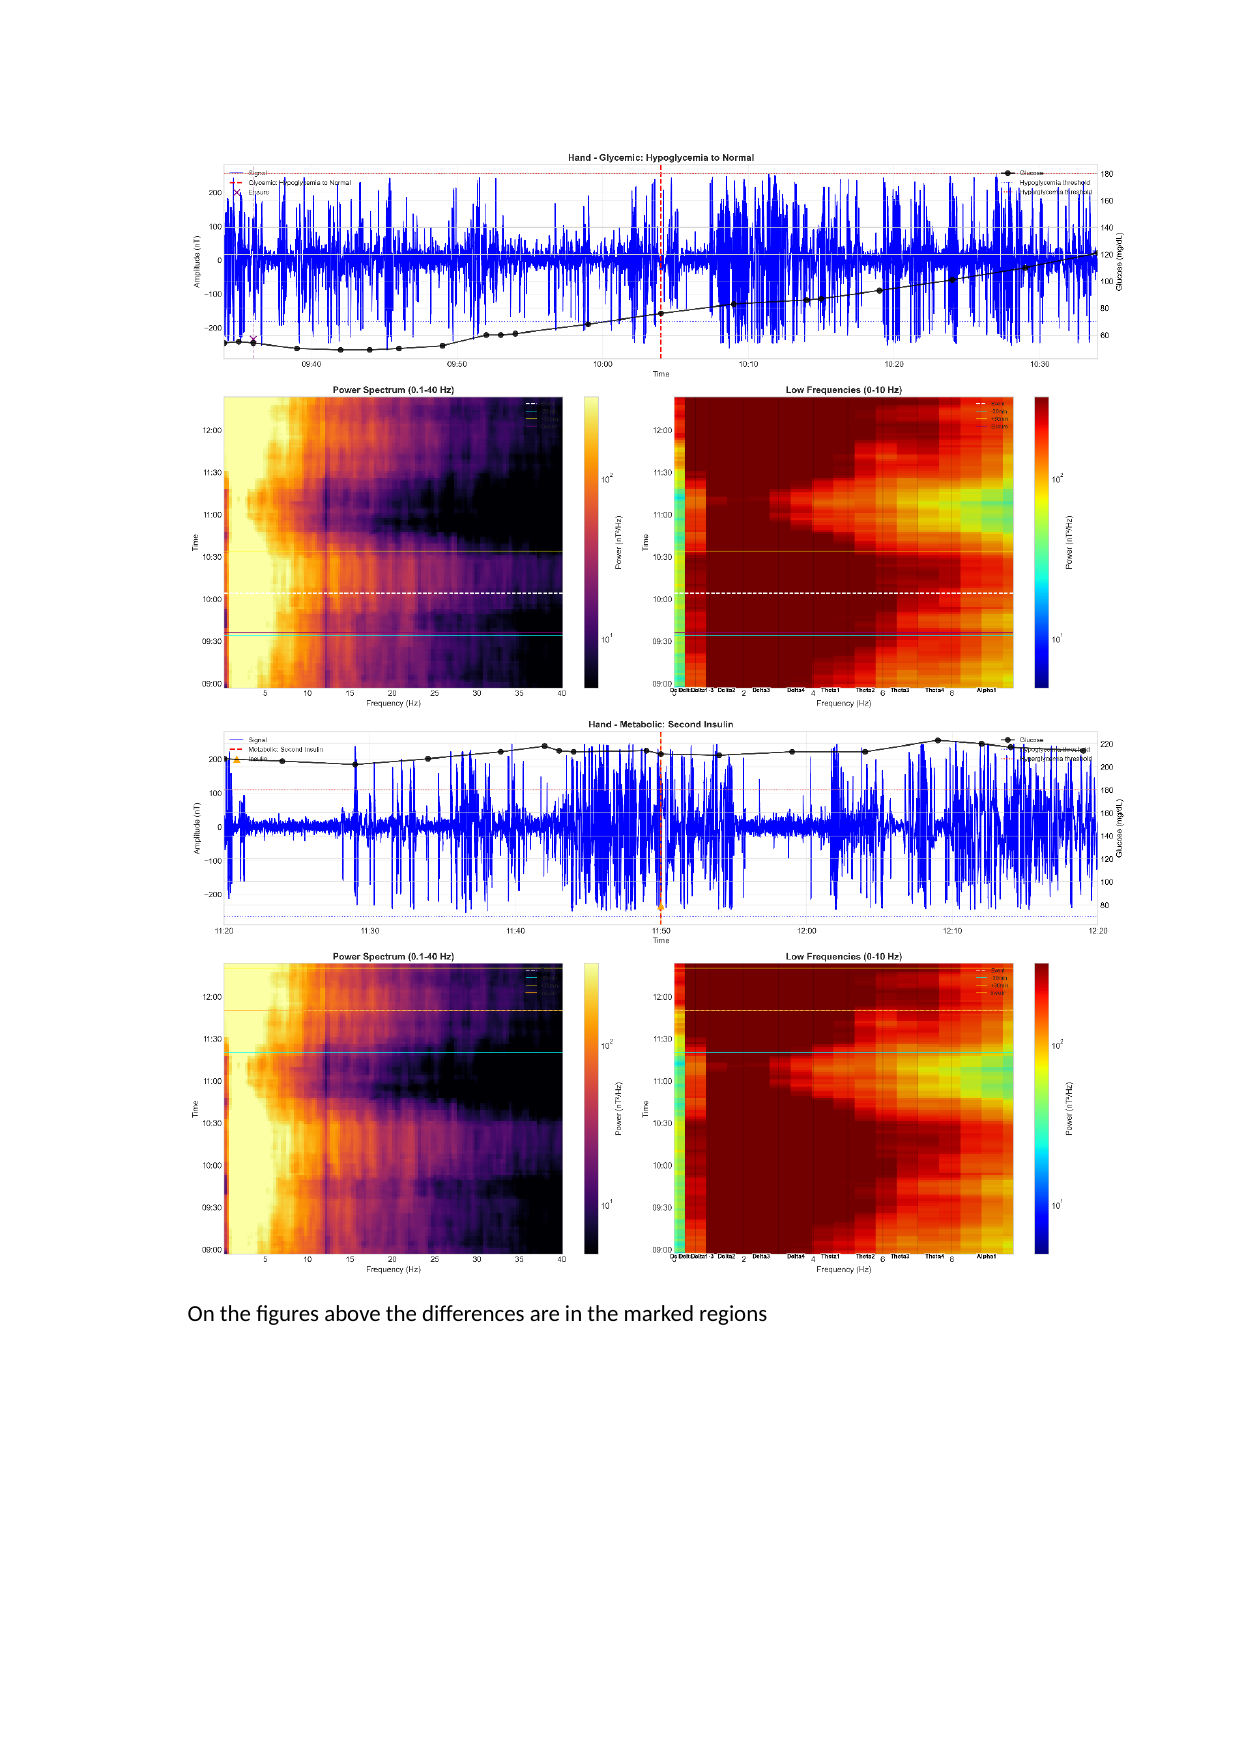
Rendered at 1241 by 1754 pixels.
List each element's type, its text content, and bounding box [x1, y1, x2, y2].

picture [187, 150, 1128, 712]
picture [187, 716, 1128, 1278]
text On the figures above the differences are in the marked regions [187, 1299, 1097, 1328]
